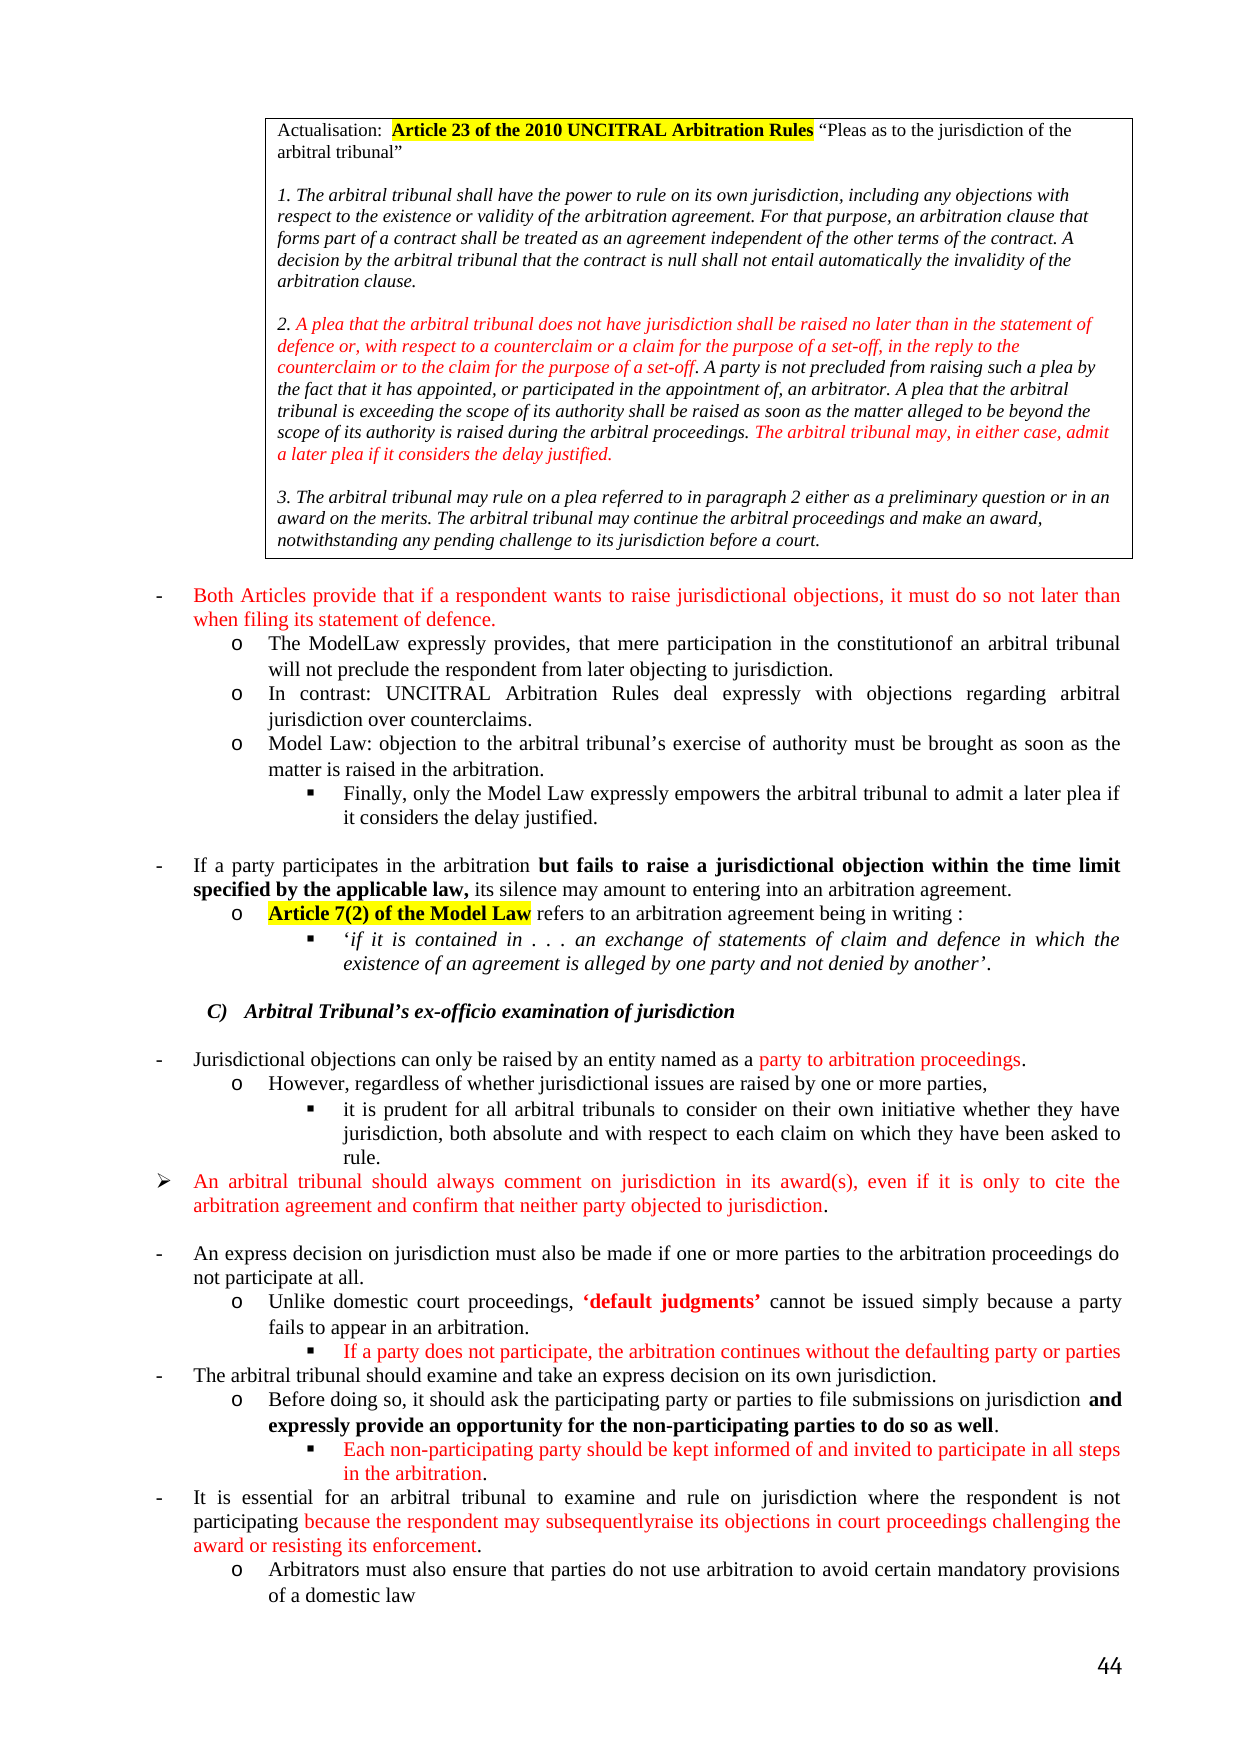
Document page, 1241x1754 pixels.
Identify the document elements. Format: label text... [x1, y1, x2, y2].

list Before doing so, it should ask the participating party or parties to file submissions on jurisdiction and expressly provide an opportunity for the non-participating parties to do so as well. [231, 1387, 1122, 1437]
list Each non-participating party should be kept informed of and invited to participate in all steps in the arbitration. [306, 1437, 1122, 1485]
list Unlike domestic court proceedings, ‘default judgments’ cannot be issued simply because a party fails to appear in an arbitration. [231, 1289, 1122, 1339]
list An express decision on jurisdiction must also be made if one or more parties to the arbitration proceedings do not participate at all. [156, 1241, 1122, 1289]
list An arbitral tribunal should always comment on jurisdiction in its award(s), even if it is only to cite the arbitration agreement and confirm that neither party objected to jurisdiction. [156, 1169, 1122, 1217]
list If a party does not participate, the arbitration continues without the defaulting party or parties [306, 1339, 1122, 1363]
list Arbitral Tribunal’s ex-officio examination of jurisdiction [207, 999, 1122, 1023]
list it is prudent for all arbitral tribunals to consider on their own initiative whether they have jurisdiction, both absolute and with respect to each claim on which they have been asked to rule. [306, 1097, 1122, 1169]
list Jurisdictional objections can only be raised by an entity named as a party to arbitration proceedings. [156, 1047, 1122, 1071]
list The arbitral tribunal should examine and take an express decision on its own jurisdiction. [156, 1363, 1122, 1387]
list The Model Law expressly provides, that mere participation in the constitution of an arbitral tribunal will not preclude the respondent from later objecting to jurisdiction. [231, 631, 1122, 681]
list However, regardless of whether jurisdictional issues are raised by one or more parties, [231, 1071, 1122, 1097]
list Article 7(2) of the Model Law refers to an arbitration agreement being in writing : [231, 901, 1122, 927]
list Arbitrators must also ensure that parties do not use arbitration to avoid certain mandatory provisions of a domestic law [231, 1557, 1122, 1607]
list It is essential for an arbitral tribunal to examine and rule on jurisdiction where the respondent is not participating because the respondent may subsequently raise its objections in court proceedings challenging the award or resisting its enforcement. [156, 1485, 1122, 1557]
list Both Articles provide that if a respondent wants to raise jurisdictional objections, it must do so not later than when filing its statement of defence. [156, 583, 1122, 631]
list Finally, only the Model Law expressly empowers the arbitral tribunal to admit a later plea if it considers the delay justified. [306, 781, 1122, 829]
list Model Law: objection to the arbitral tribunal’s exercise of authority must be brought as soon as the matter is raised in the arbitration. [231, 731, 1122, 781]
list In contrast: UNCITRAL Arbitration Rules deal expressly with objections regarding arbitral jurisdiction over counterclaims. [231, 681, 1122, 731]
list If a party participates in the arbitration but fails to raise a jurisdictional objection within the time limit specified by the applicable law, its silence may amount to entering into an arbitration agreement. [156, 853, 1122, 901]
table_header Actualisation: Article 23 of the 2010 UNCITRAL Arbitration Rules “Pleas as to the jurisdiction of the arbitral tribunal” 1. The arbitral tribunal shall have the power to rule on its own jurisdiction, including any objections with respect to the existence or validity of the arbitration agreement. For that purpose, an arbitration clause that forms part of a contract shall be treated as an agreement independent of the other terms of the contract. A decision by the arbitral tribunal that the contract is null shall not entail automatically the invalidity of the arbitration clause. 2. A plea that the arbitral tribunal does not have jurisdiction shall be raised no later than in the statement of defence or, with respect to a counterclaim or a claim for the purpose of a set-off, in the reply to the counterclaim or to the claim for the purpose of a set-off. A party is not precluded from raising such a plea by the fact that it has appointed, or participated in the appointment of, an arbitrator. A plea that the arbitral tribunal is exceeding the scope of its authority shall be raised as soon as the matter alleged to be beyond the scope of its authority is raised during the arbitral proceedings. The arbitral tribunal may, in either case, admit a later plea if it considers the delay justified. 3. The arbitral tribunal may rule on a plea referred to in paragraph 2 either as a preliminary question or in an award on the merits. The arbitral tribunal may continue the arbitral proceedings and make an award, notwithstanding any pending challenge to its jurisdiction before a court. [266, 119, 1132, 558]
list ‘if it is contained in . . . an exchange of statements of claim and defence in which the existence of an agreement is alleged by one party and not denied by another’. [306, 927, 1122, 975]
